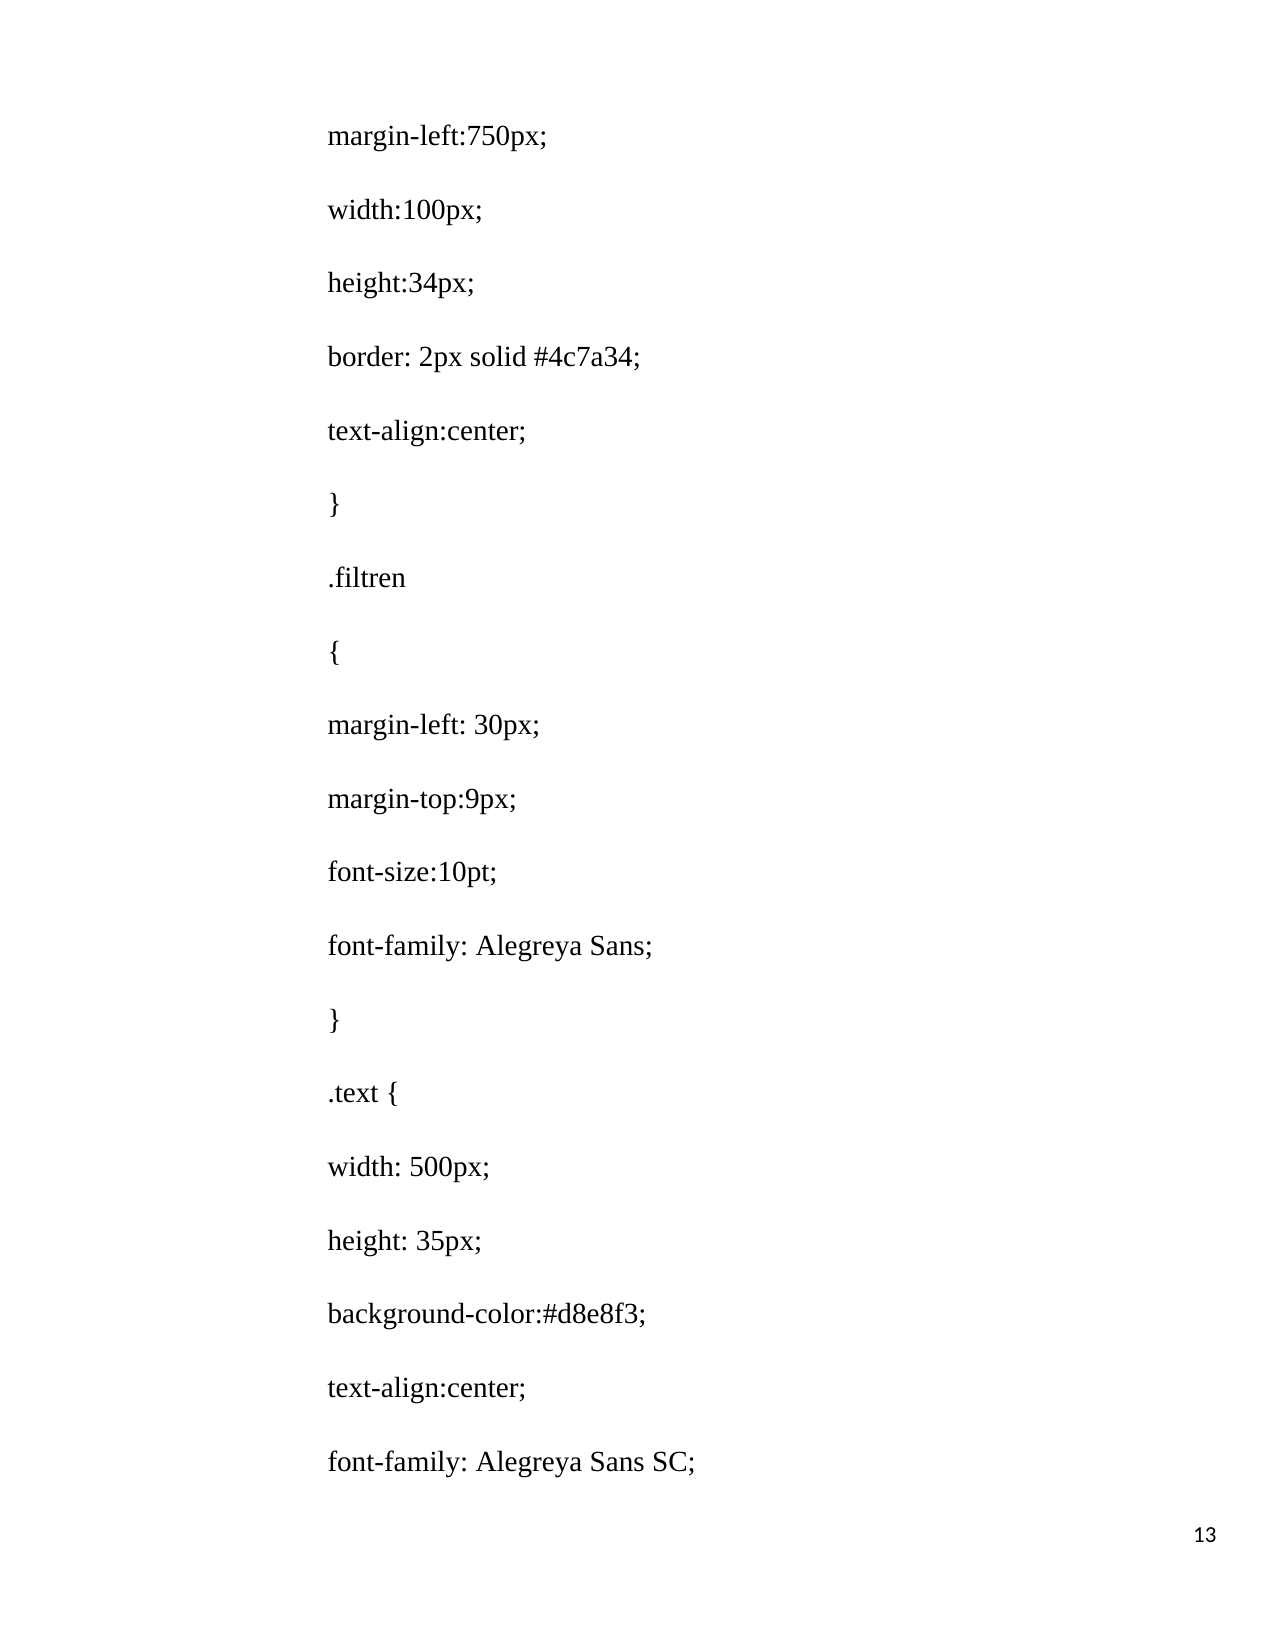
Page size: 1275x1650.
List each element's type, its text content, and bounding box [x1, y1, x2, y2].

text { [177, 634, 1216, 667]
text margin-top:9px; [177, 781, 1216, 814]
text font-family: Alegreya Sans SC; [177, 1444, 1216, 1477]
text margin-left:750px; [177, 118, 1216, 152]
text text-align:center; [177, 1370, 1216, 1404]
text } [177, 1002, 1216, 1035]
text text-align:center; [177, 413, 1216, 446]
text height: 35px; [177, 1223, 1216, 1256]
text border: 2px solid #4c7a34; [177, 339, 1216, 373]
text font-family: Alegreya Sans; [177, 928, 1216, 962]
text width:100px; [177, 192, 1216, 225]
text margin-left: 30px; [177, 707, 1216, 741]
text width: 500px; [177, 1149, 1216, 1183]
text .text { [177, 1076, 1216, 1109]
text .filtren [177, 560, 1216, 593]
text font-size:10pt; [177, 854, 1216, 888]
text background-color:#d8e8f3; [177, 1296, 1216, 1330]
text height:34px; [177, 265, 1216, 299]
text } [177, 486, 1216, 520]
